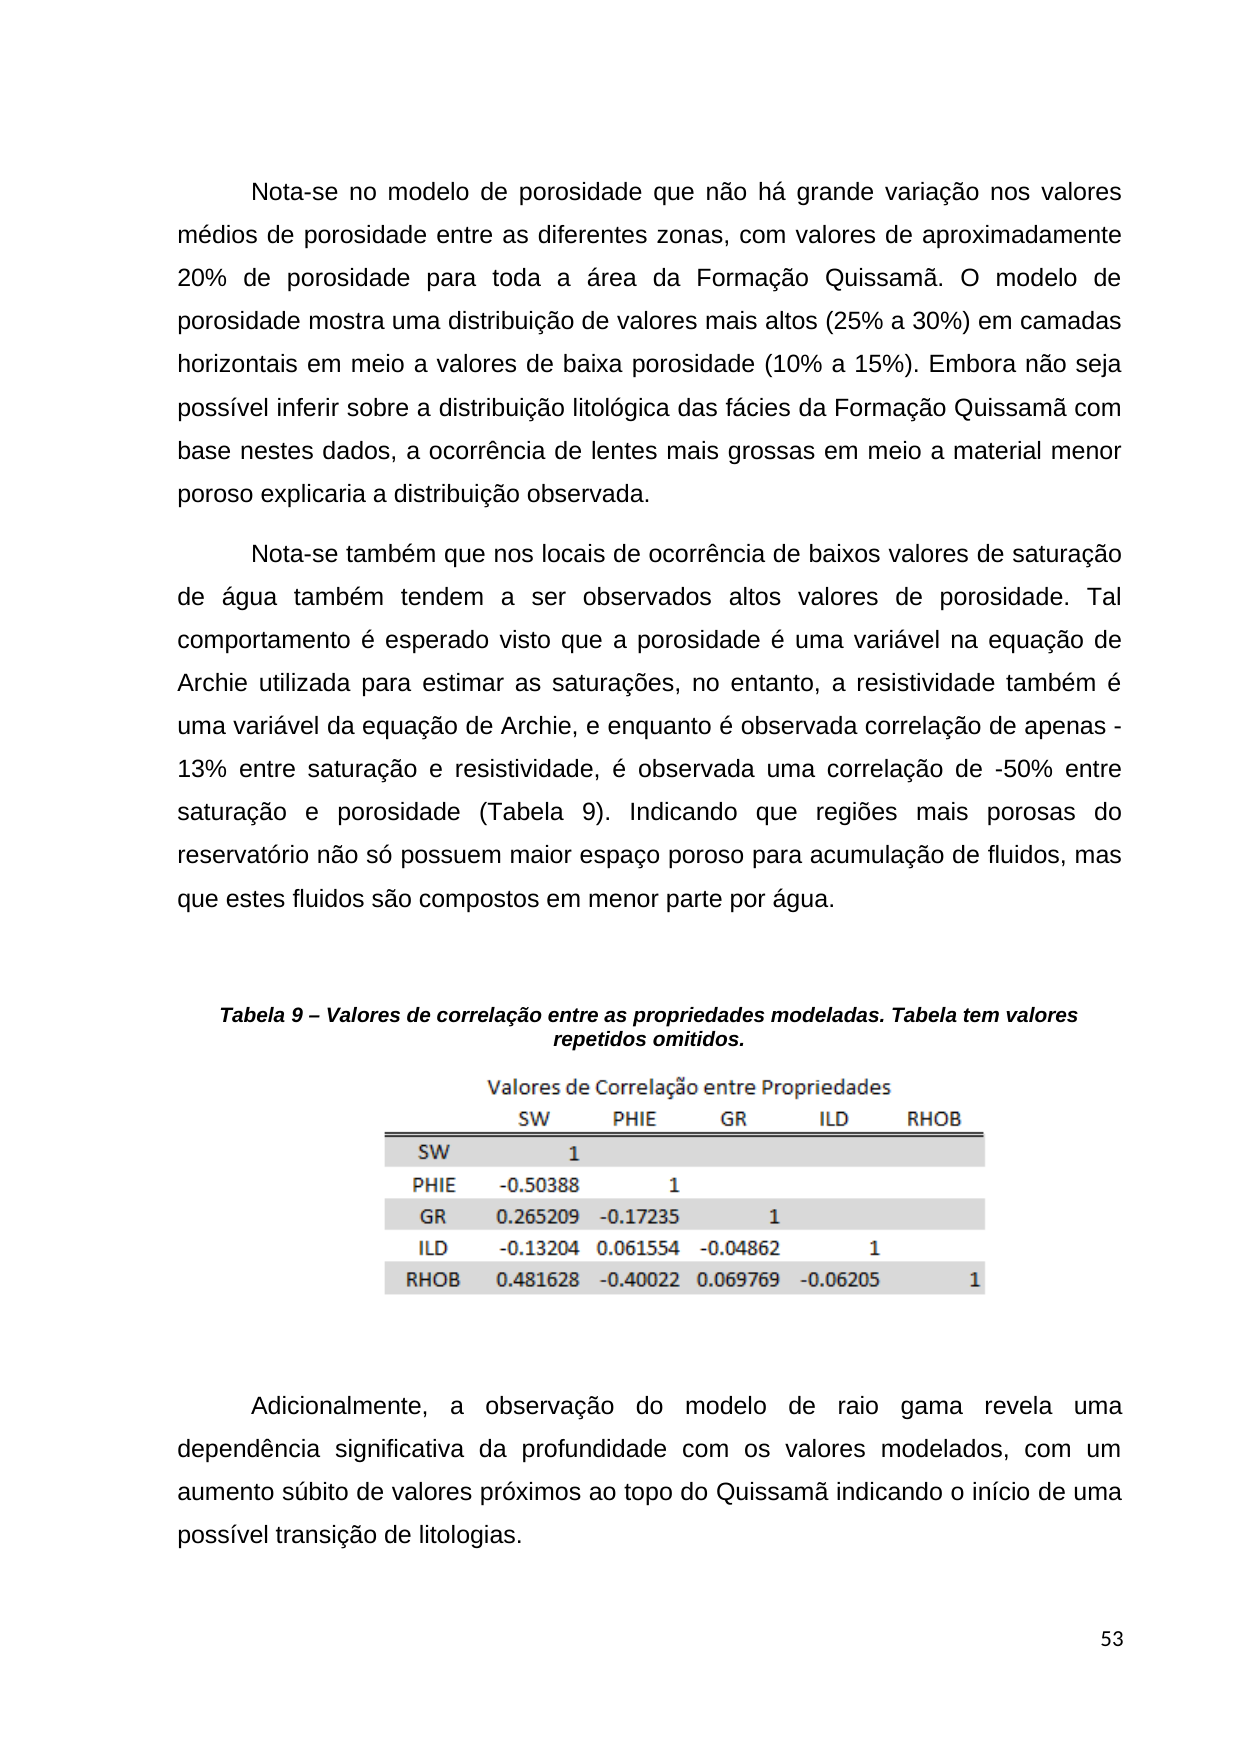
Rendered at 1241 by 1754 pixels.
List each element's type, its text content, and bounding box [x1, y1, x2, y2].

text Tabela 9 – Valores de correlação entre as propriedades modeladas. Tabela tem valores repetidos omitidos. [177, 1003, 1123, 1051]
picture [384, 1072, 990, 1301]
text Adicionalmente, a observação do modelo de raio gama revela uma dependência significativa da profundidade com os valores modelados, com um aumento súbito de valores próximos ao topo do Quissamã indicando o início de uma possível transição de litologias. [177, 1391, 1123, 1549]
text Nota-se no modelo de porosidade que não há grande variação nos valores médios de porosidade entre as diferentes zonas, com valores de aproximadamente 20% de porosidade para toda a área da Formação Quissamã. O modelo de porosidade mostra uma distribuição de valores mais altos (25% a 30%) em camadas horizontais em meio a valores de baixa porosidade (10% a 15%). Embora não seja possível inferir sobre a distribuição litológica das fácies da Formação Quissamã com base nestes dados, a ocorrência de lentes mais grossas em meio a material menor poroso explicaria a distribuição observada. [177, 177, 1123, 508]
text Nota-se também que nos locais de ocorrência de baixos valores de saturação de água também tendem a ser observados altos valores de porosidade. Tal comportamento é esperado visto que a porosidade é uma variável na equação de Archie utilizada para estimar as saturações, no entanto, a resistividade também é uma variável da equação de Archie, e enquanto é observada correlação de apenas -13% entre saturação e resistividade, é observada uma correlação de -50% entre saturação e porosidade (Tabela 9). Indicando que regiões mais porosas do reservatório não só possuem maior espaço poroso para acumulação de fluidos, mas que estes fluidos são compostos em menor parte por água. [177, 539, 1123, 912]
